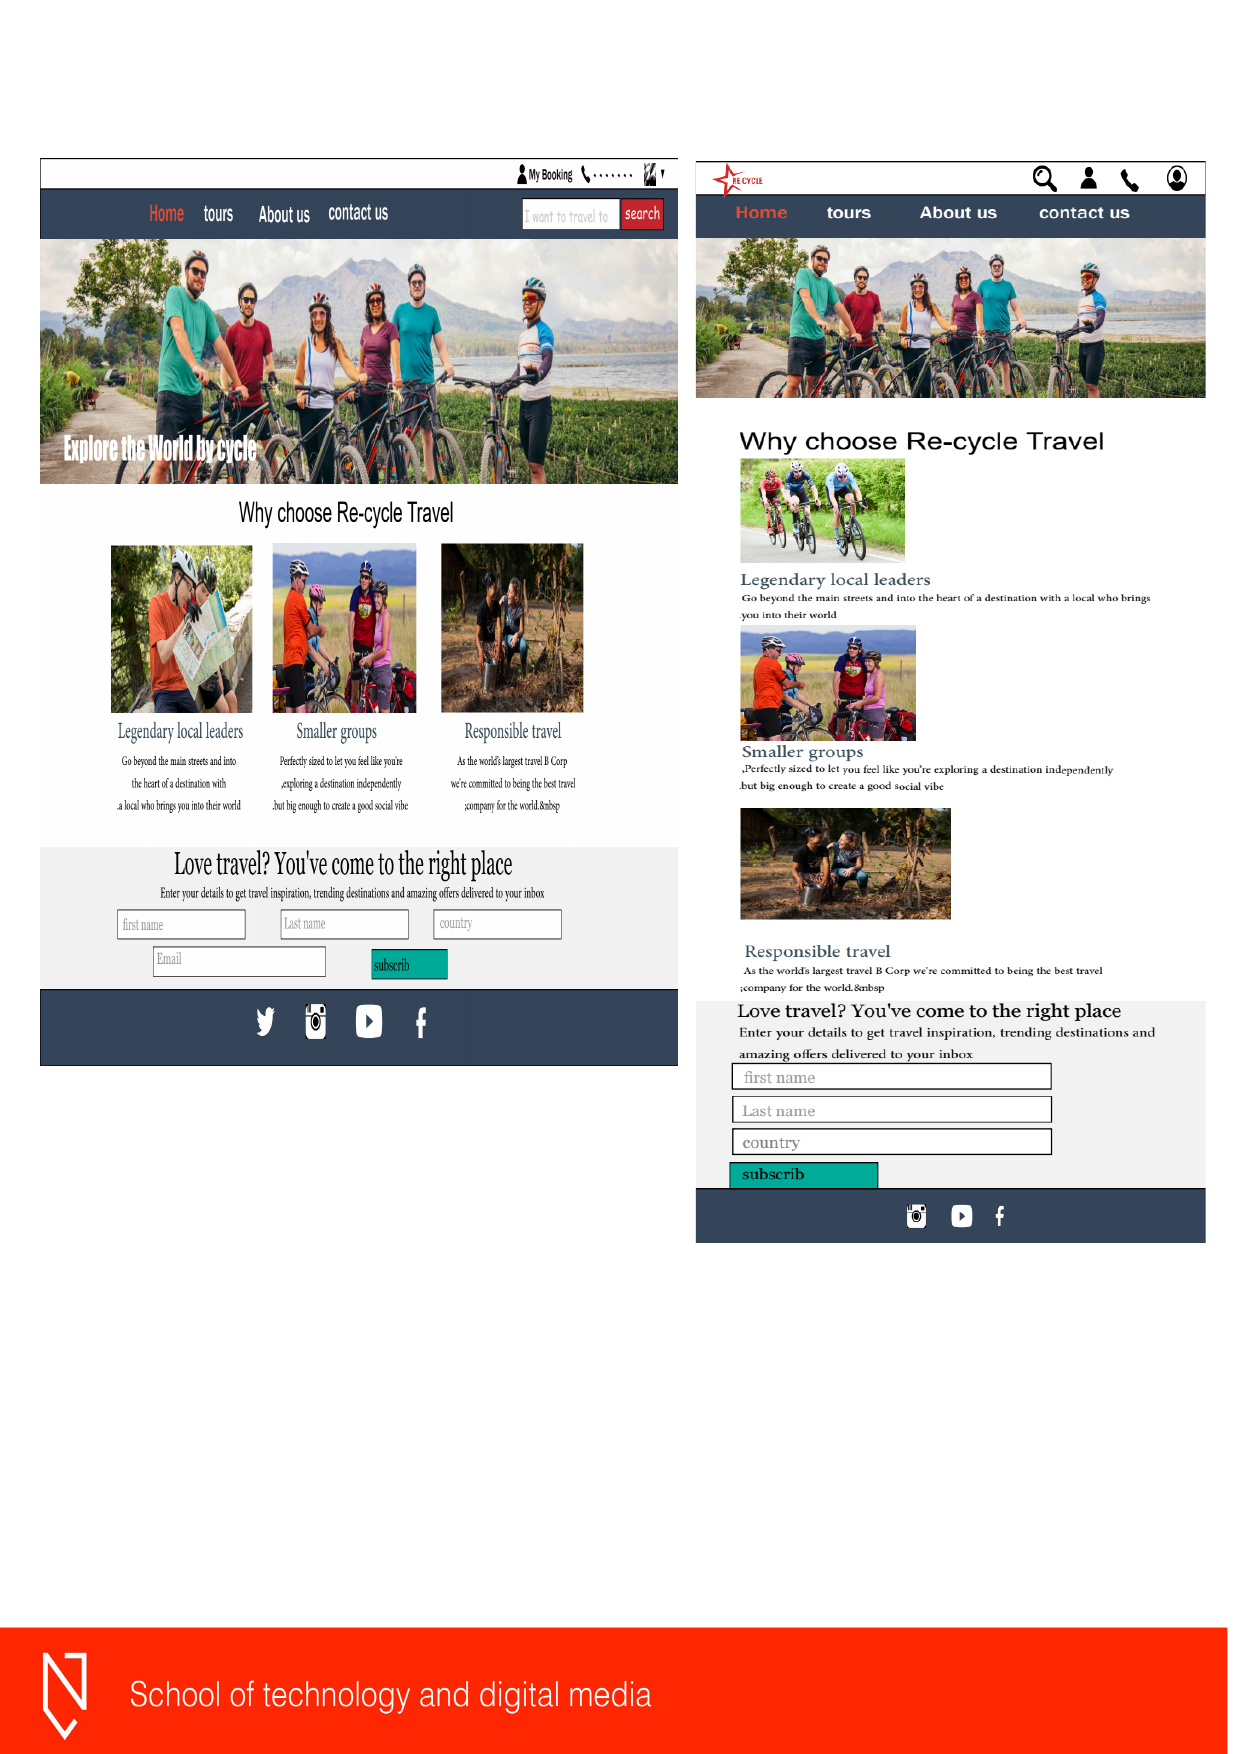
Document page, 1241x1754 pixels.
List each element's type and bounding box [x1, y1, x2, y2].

picture [0, 1618, 1228, 1754]
picture [40, 158, 678, 1066]
picture [695, 161, 1206, 1243]
